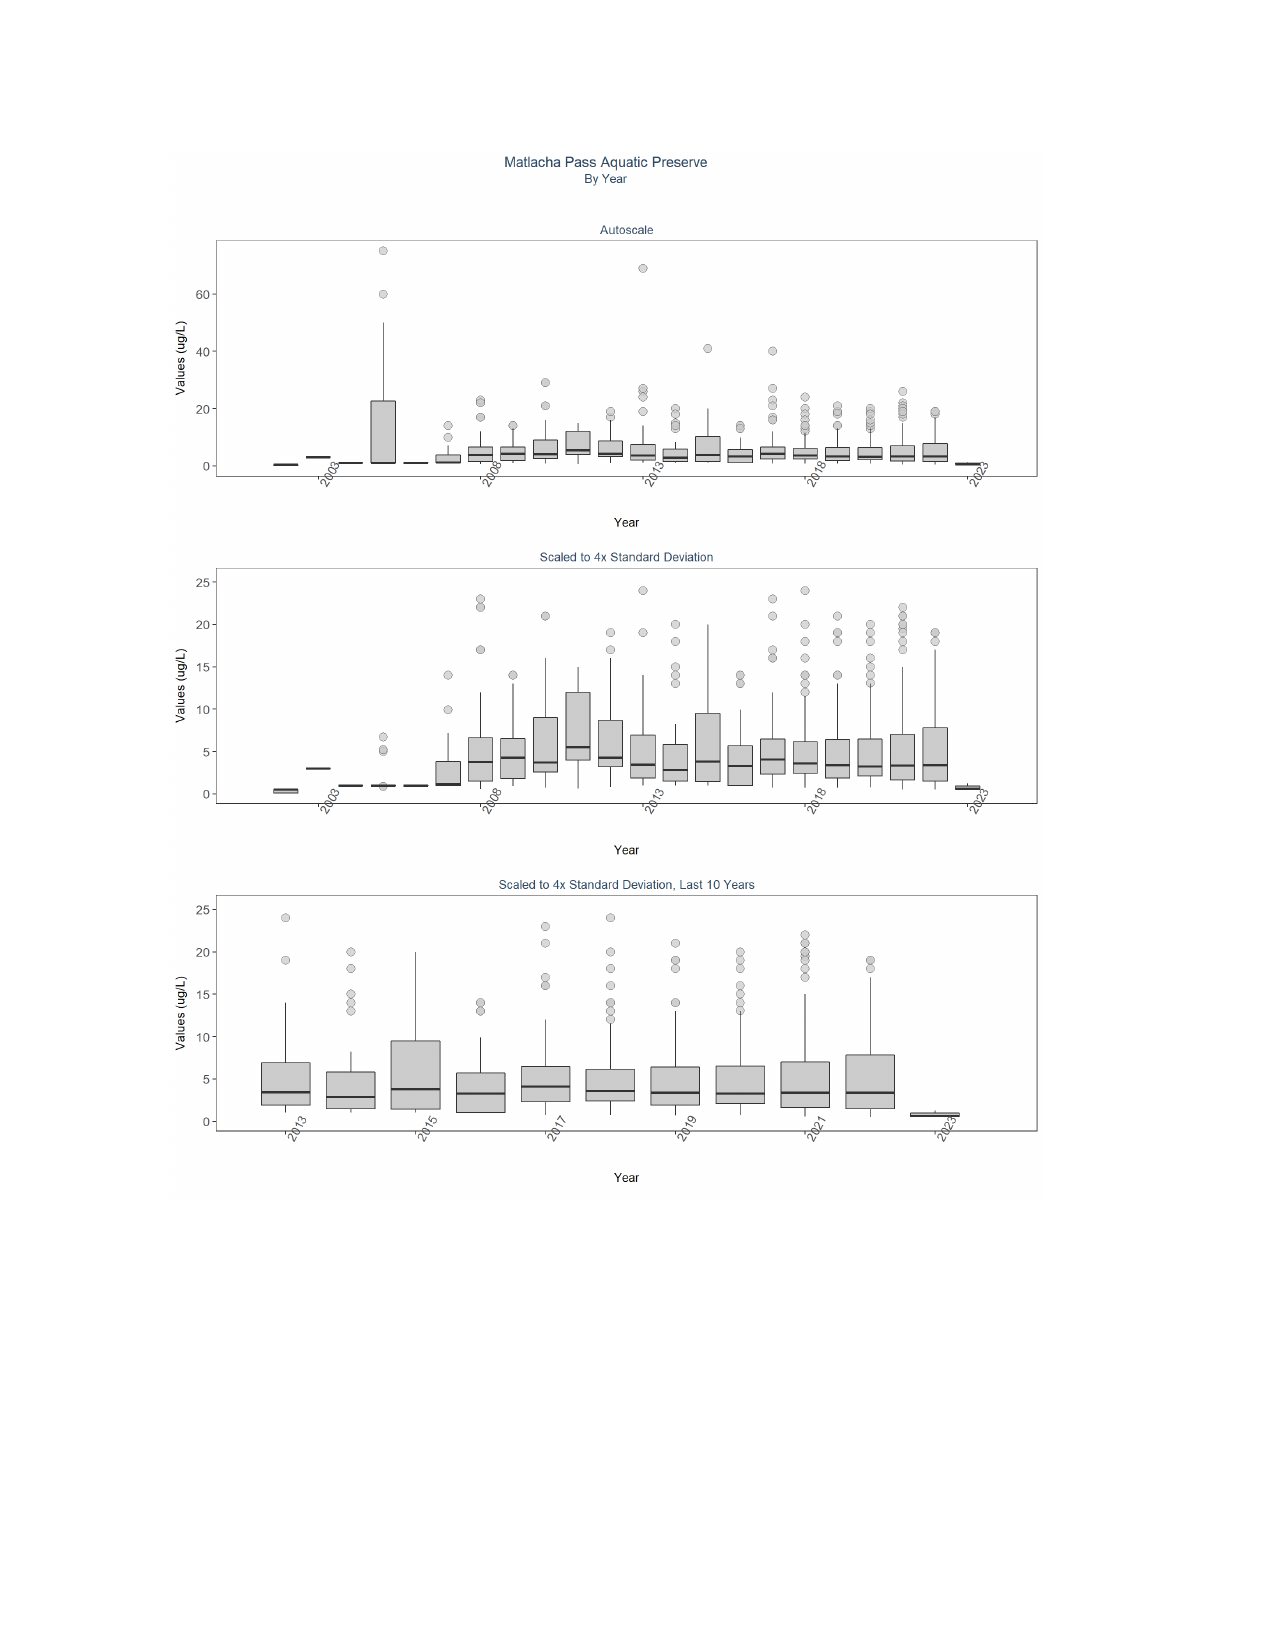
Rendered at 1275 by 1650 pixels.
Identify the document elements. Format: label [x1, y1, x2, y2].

picture [168, 150, 1044, 1200]
